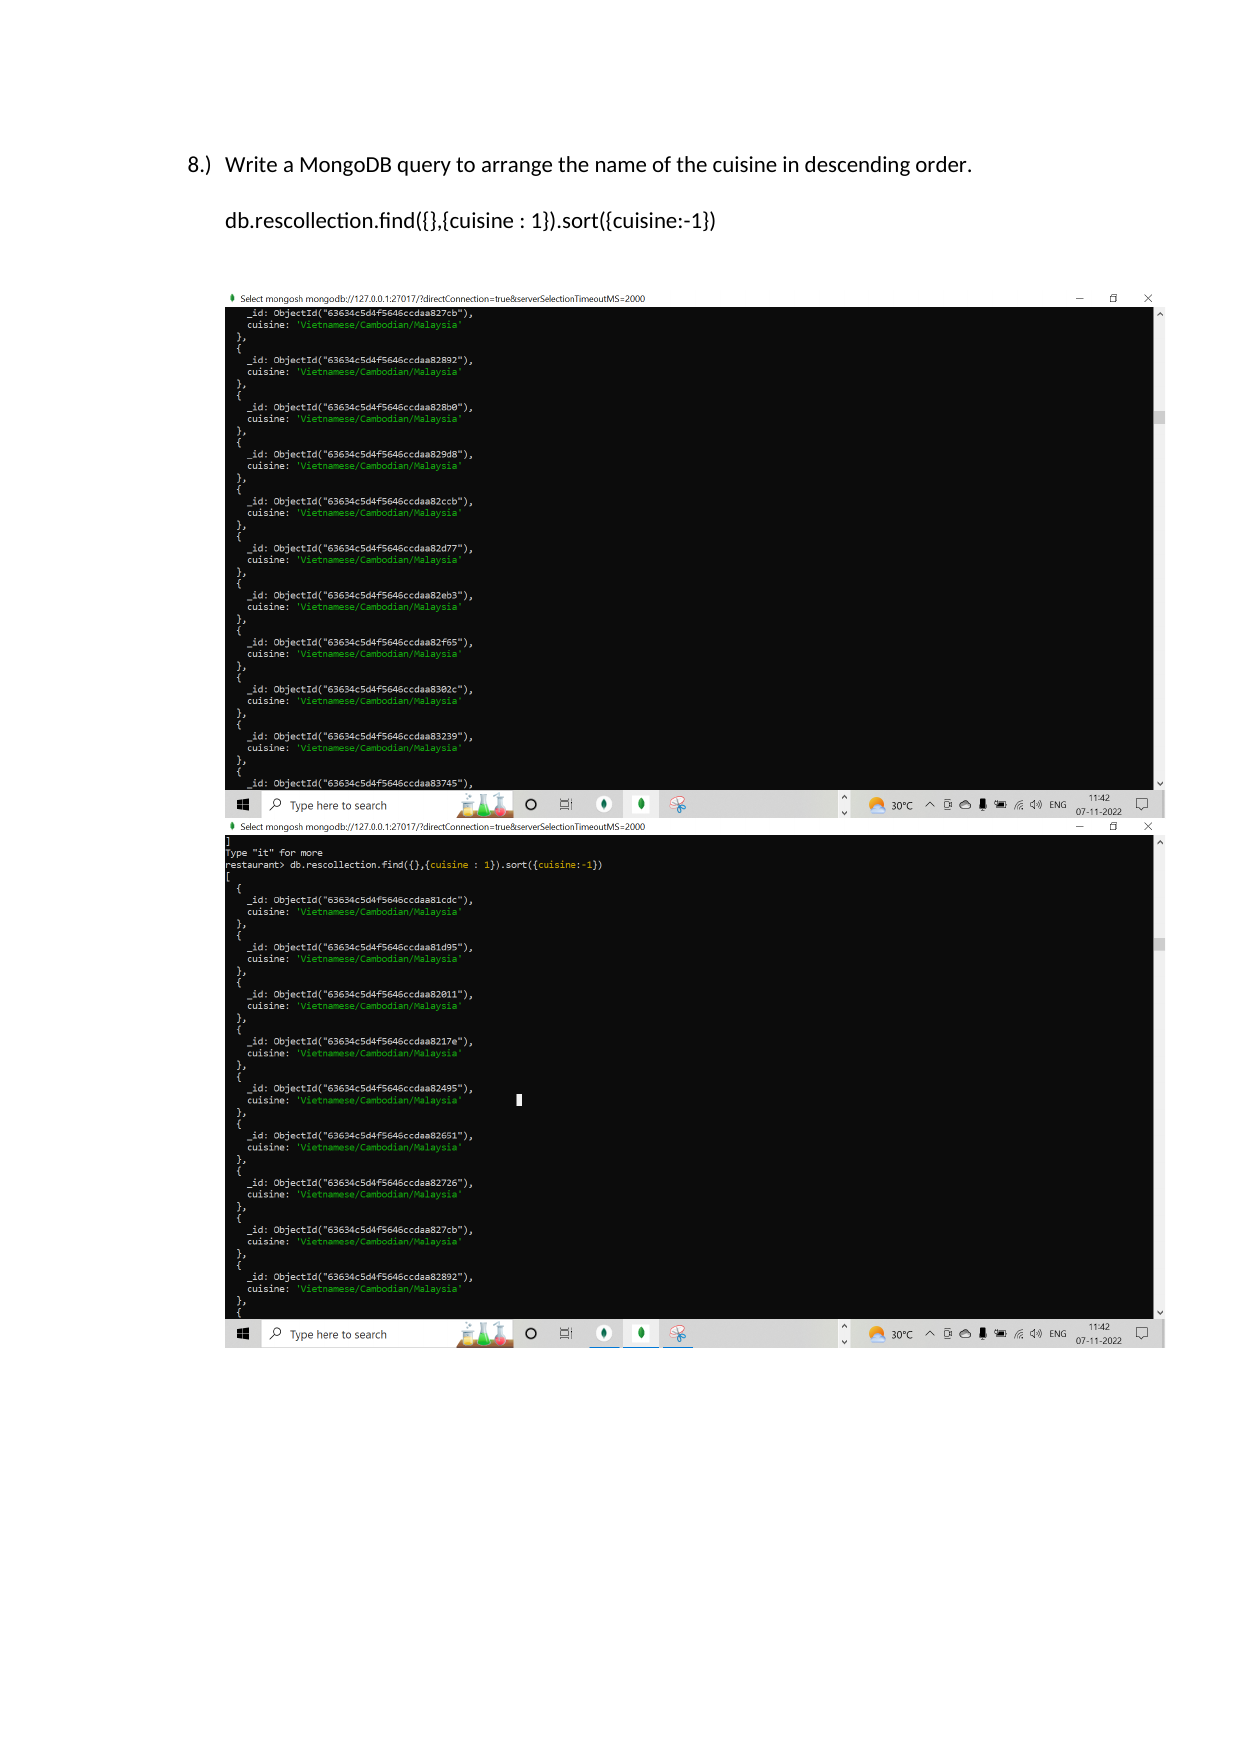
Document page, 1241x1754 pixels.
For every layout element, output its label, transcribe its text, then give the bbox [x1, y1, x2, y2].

text db.rescollection.find({},{cuisine : 1}).sort({cuisine:-1}) [225, 206, 1090, 234]
list Write a MongoDB query to arrange the name of the cuisine in descending order. [187, 150, 1090, 178]
picture [225, 290, 1166, 1348]
